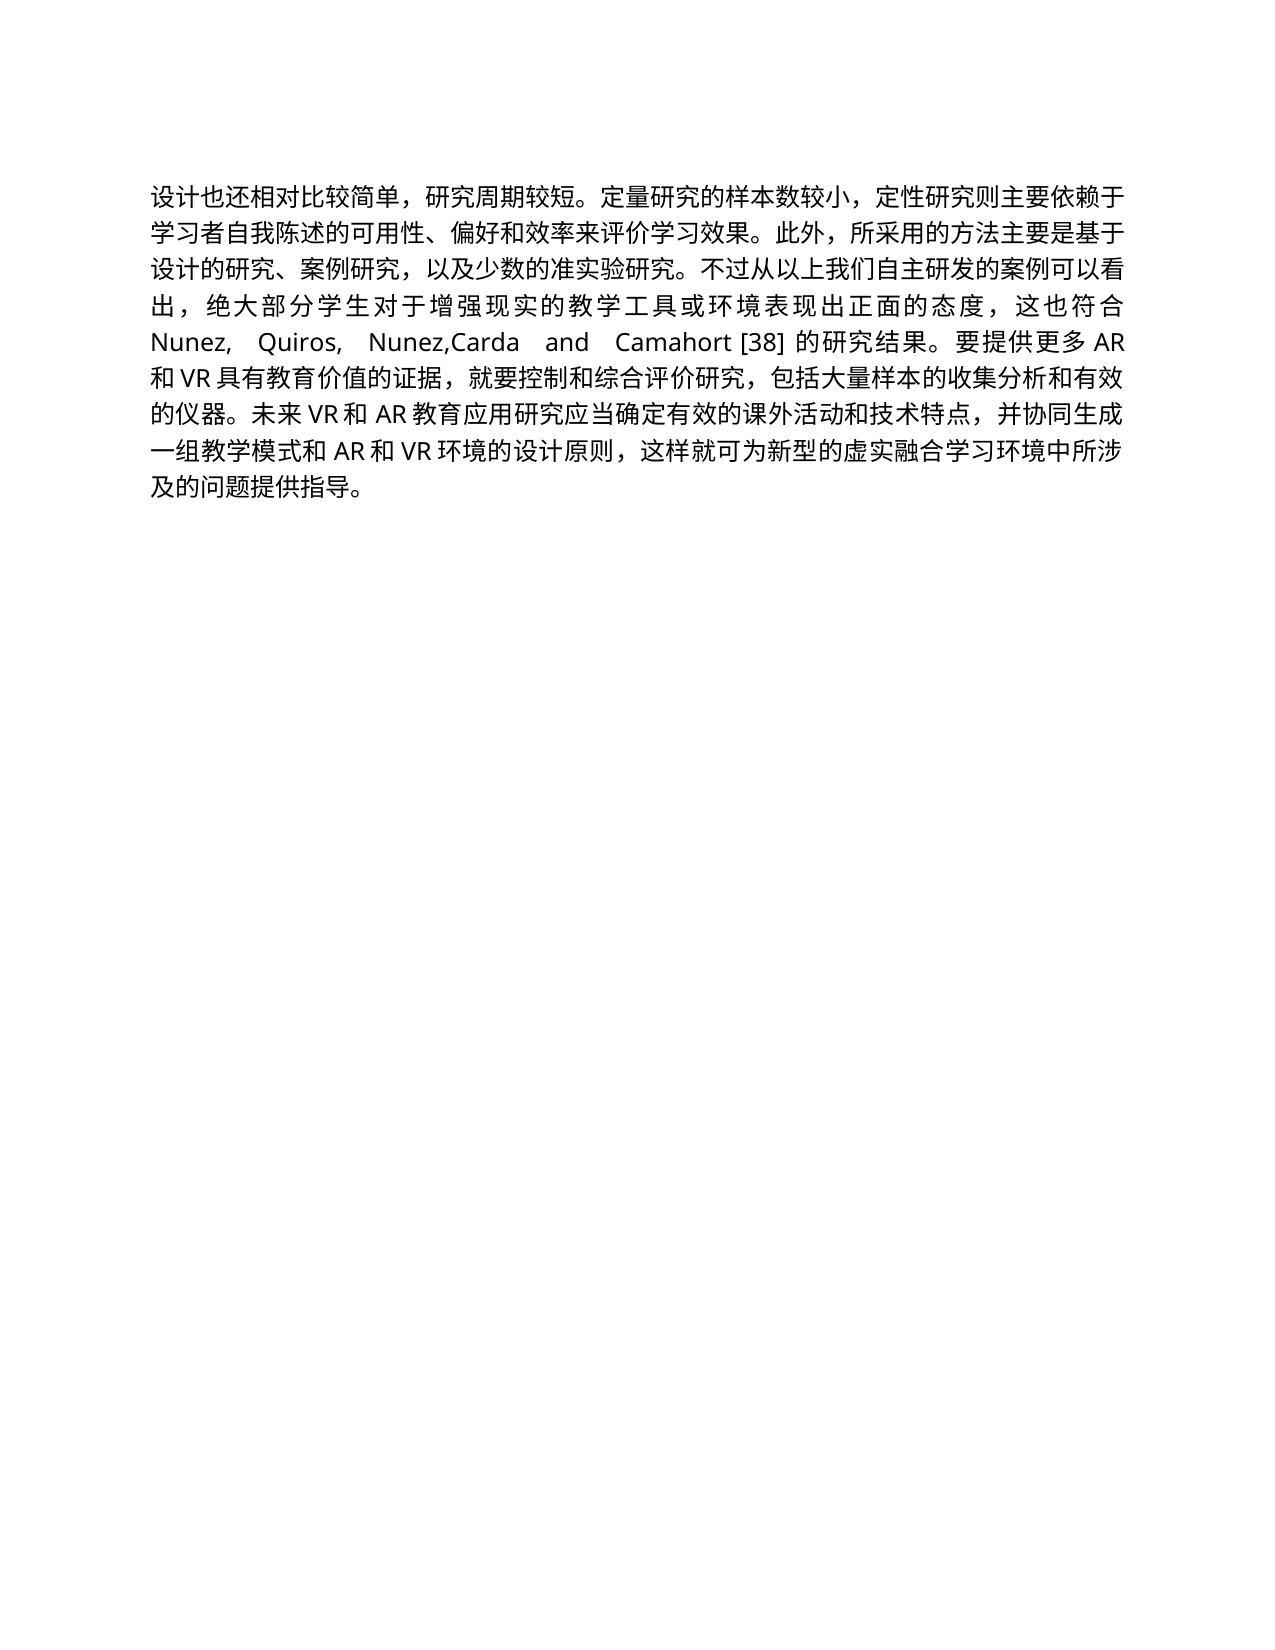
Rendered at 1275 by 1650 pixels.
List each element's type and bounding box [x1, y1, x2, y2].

text [150, 177, 1125, 503]
